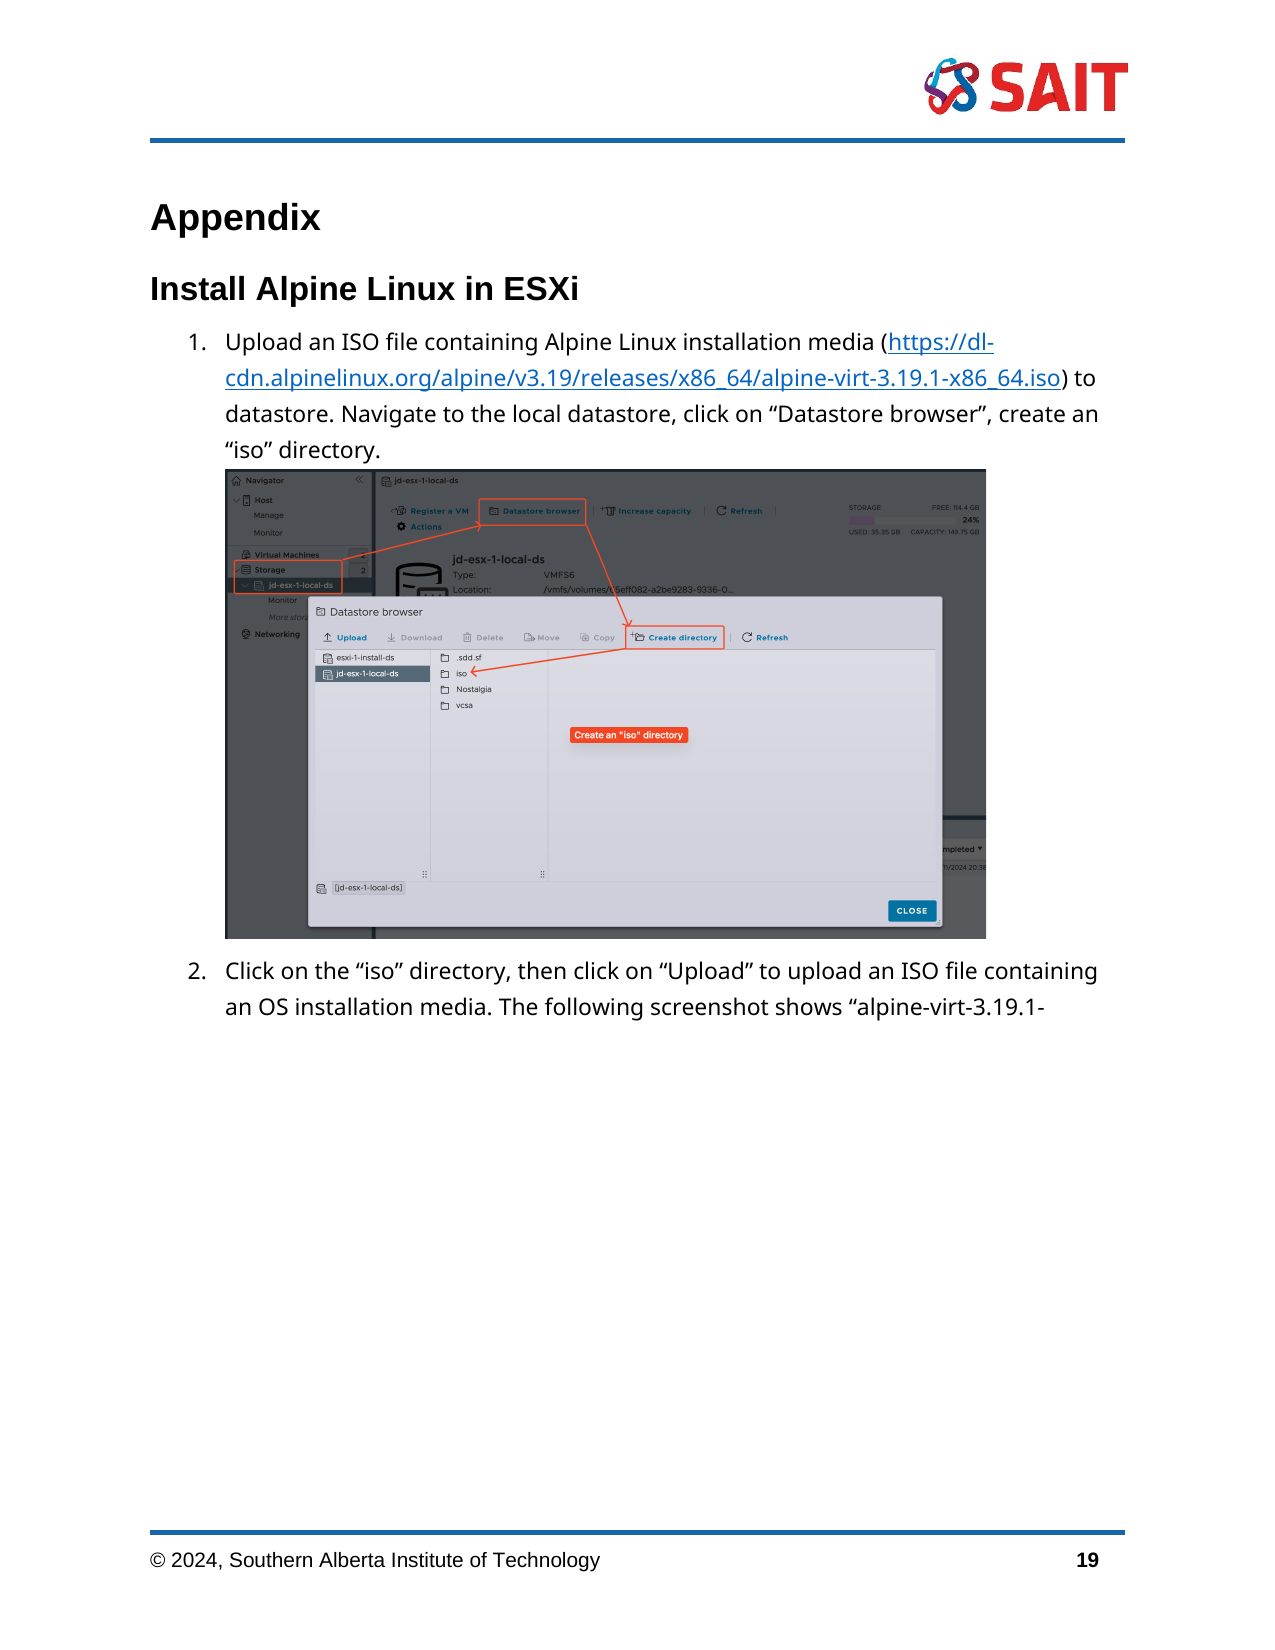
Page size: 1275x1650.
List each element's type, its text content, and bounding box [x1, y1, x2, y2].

subtitle Appendix [150, 195, 1125, 238]
picture [225, 469, 987, 939]
list Click on the “iso” directory, then click on “Upload” to upload an ISO file containing an OS installation media. The following screenshot shows “alpine-virt-3.19.1-x86_64.iso” file been uploaded to “iso” directory. [187, 954, 1125, 1022]
subtitle Install Alpine Linux in ESXi [150, 269, 1125, 308]
picture [900, 34, 1152, 138]
